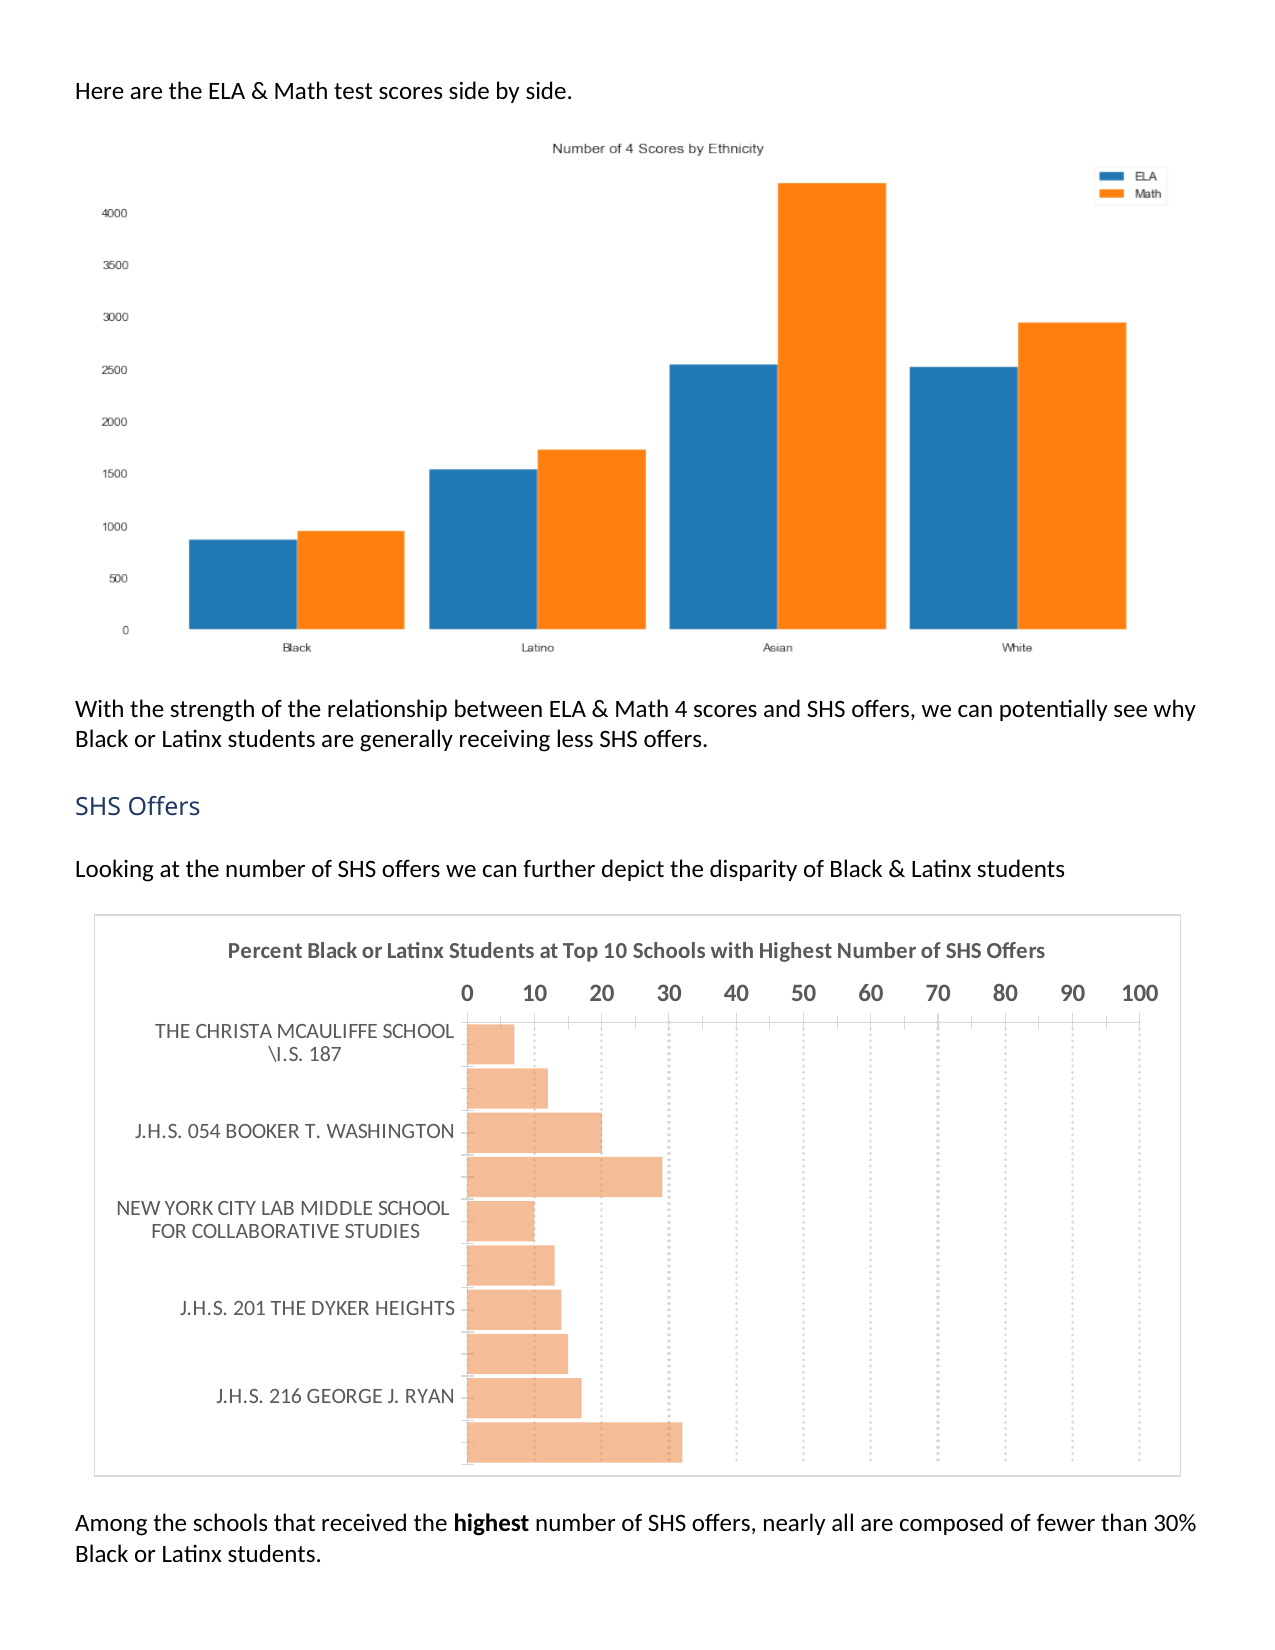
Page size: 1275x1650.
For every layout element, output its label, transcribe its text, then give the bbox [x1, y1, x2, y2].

subtitle SHS Offers [75, 789, 1200, 823]
text Here are the ELA & Math test scores side by side. [75, 75, 1200, 106]
picture [93, 136, 1182, 663]
text Looking at the number of SHS offers we can further depict the disparity of Black & Latinx students [75, 853, 1200, 884]
text Among the schools that received the highest number of SHS offers, nearly all are composed of fewer than 30% Black or Latinx students. [75, 1507, 1200, 1568]
text With the strength of the relationship between ELA & Math 4 scores and SHS offers, we can potentially see why Black or Latinx students are generally receiving less SHS offers. [75, 693, 1200, 754]
